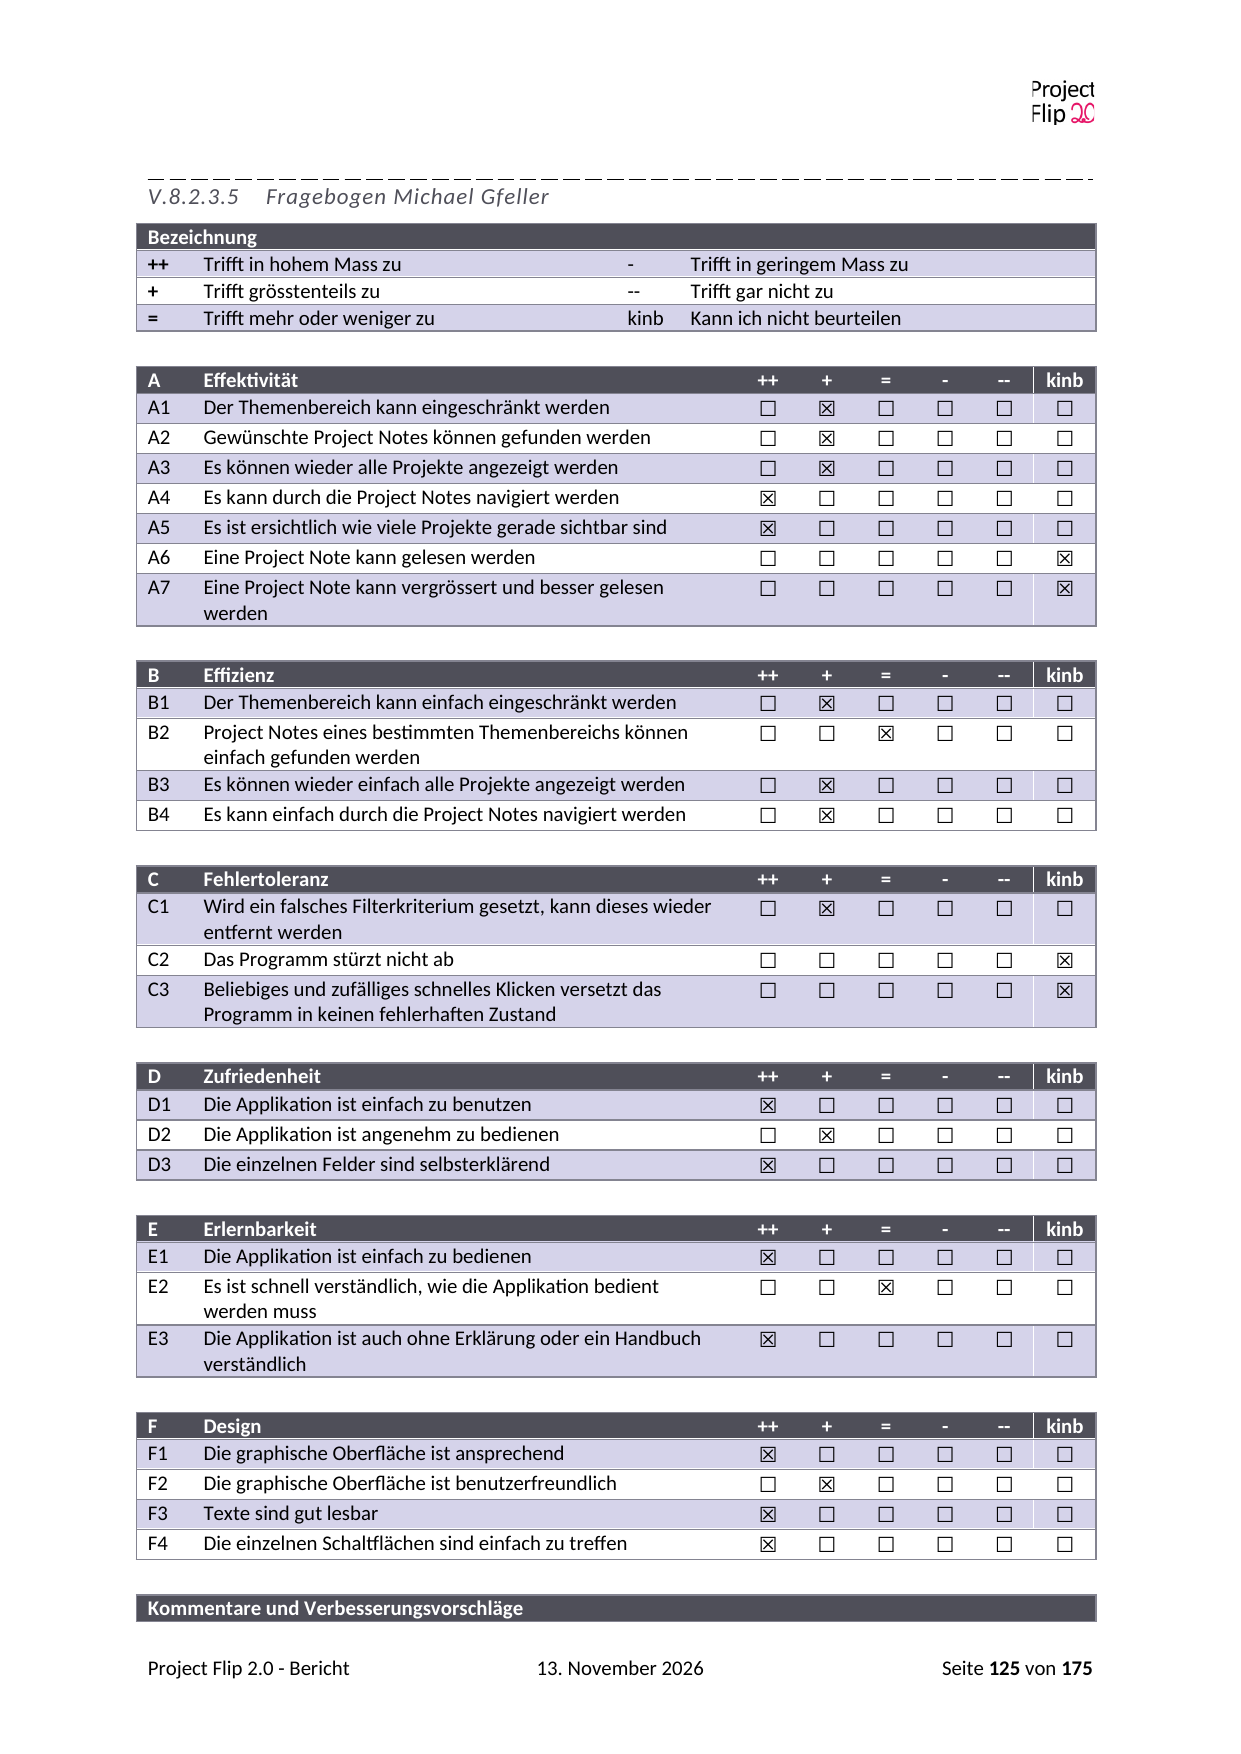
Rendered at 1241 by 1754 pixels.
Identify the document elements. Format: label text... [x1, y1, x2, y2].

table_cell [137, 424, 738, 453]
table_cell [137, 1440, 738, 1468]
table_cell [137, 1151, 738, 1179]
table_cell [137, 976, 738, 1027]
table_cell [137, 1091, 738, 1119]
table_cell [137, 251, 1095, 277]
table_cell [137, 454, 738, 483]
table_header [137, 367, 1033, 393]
picture [1081, 79, 1097, 124]
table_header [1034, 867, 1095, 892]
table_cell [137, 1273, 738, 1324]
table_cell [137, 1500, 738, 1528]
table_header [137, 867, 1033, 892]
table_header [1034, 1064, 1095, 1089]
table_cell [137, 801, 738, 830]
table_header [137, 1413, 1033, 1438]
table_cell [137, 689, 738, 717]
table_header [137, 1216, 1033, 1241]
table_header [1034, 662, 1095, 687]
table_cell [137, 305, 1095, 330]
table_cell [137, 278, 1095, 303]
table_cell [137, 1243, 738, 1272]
subtitle Fragebogen Michael Gfeller [148, 179, 1093, 210]
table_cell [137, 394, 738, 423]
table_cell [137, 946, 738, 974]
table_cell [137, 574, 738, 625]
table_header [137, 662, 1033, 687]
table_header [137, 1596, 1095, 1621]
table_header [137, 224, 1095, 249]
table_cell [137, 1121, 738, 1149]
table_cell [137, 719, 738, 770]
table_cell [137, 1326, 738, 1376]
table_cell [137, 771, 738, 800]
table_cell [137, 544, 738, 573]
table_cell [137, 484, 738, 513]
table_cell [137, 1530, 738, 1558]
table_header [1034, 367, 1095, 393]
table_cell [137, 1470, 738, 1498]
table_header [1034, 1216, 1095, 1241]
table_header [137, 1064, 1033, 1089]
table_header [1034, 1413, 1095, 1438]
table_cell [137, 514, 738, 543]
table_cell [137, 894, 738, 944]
